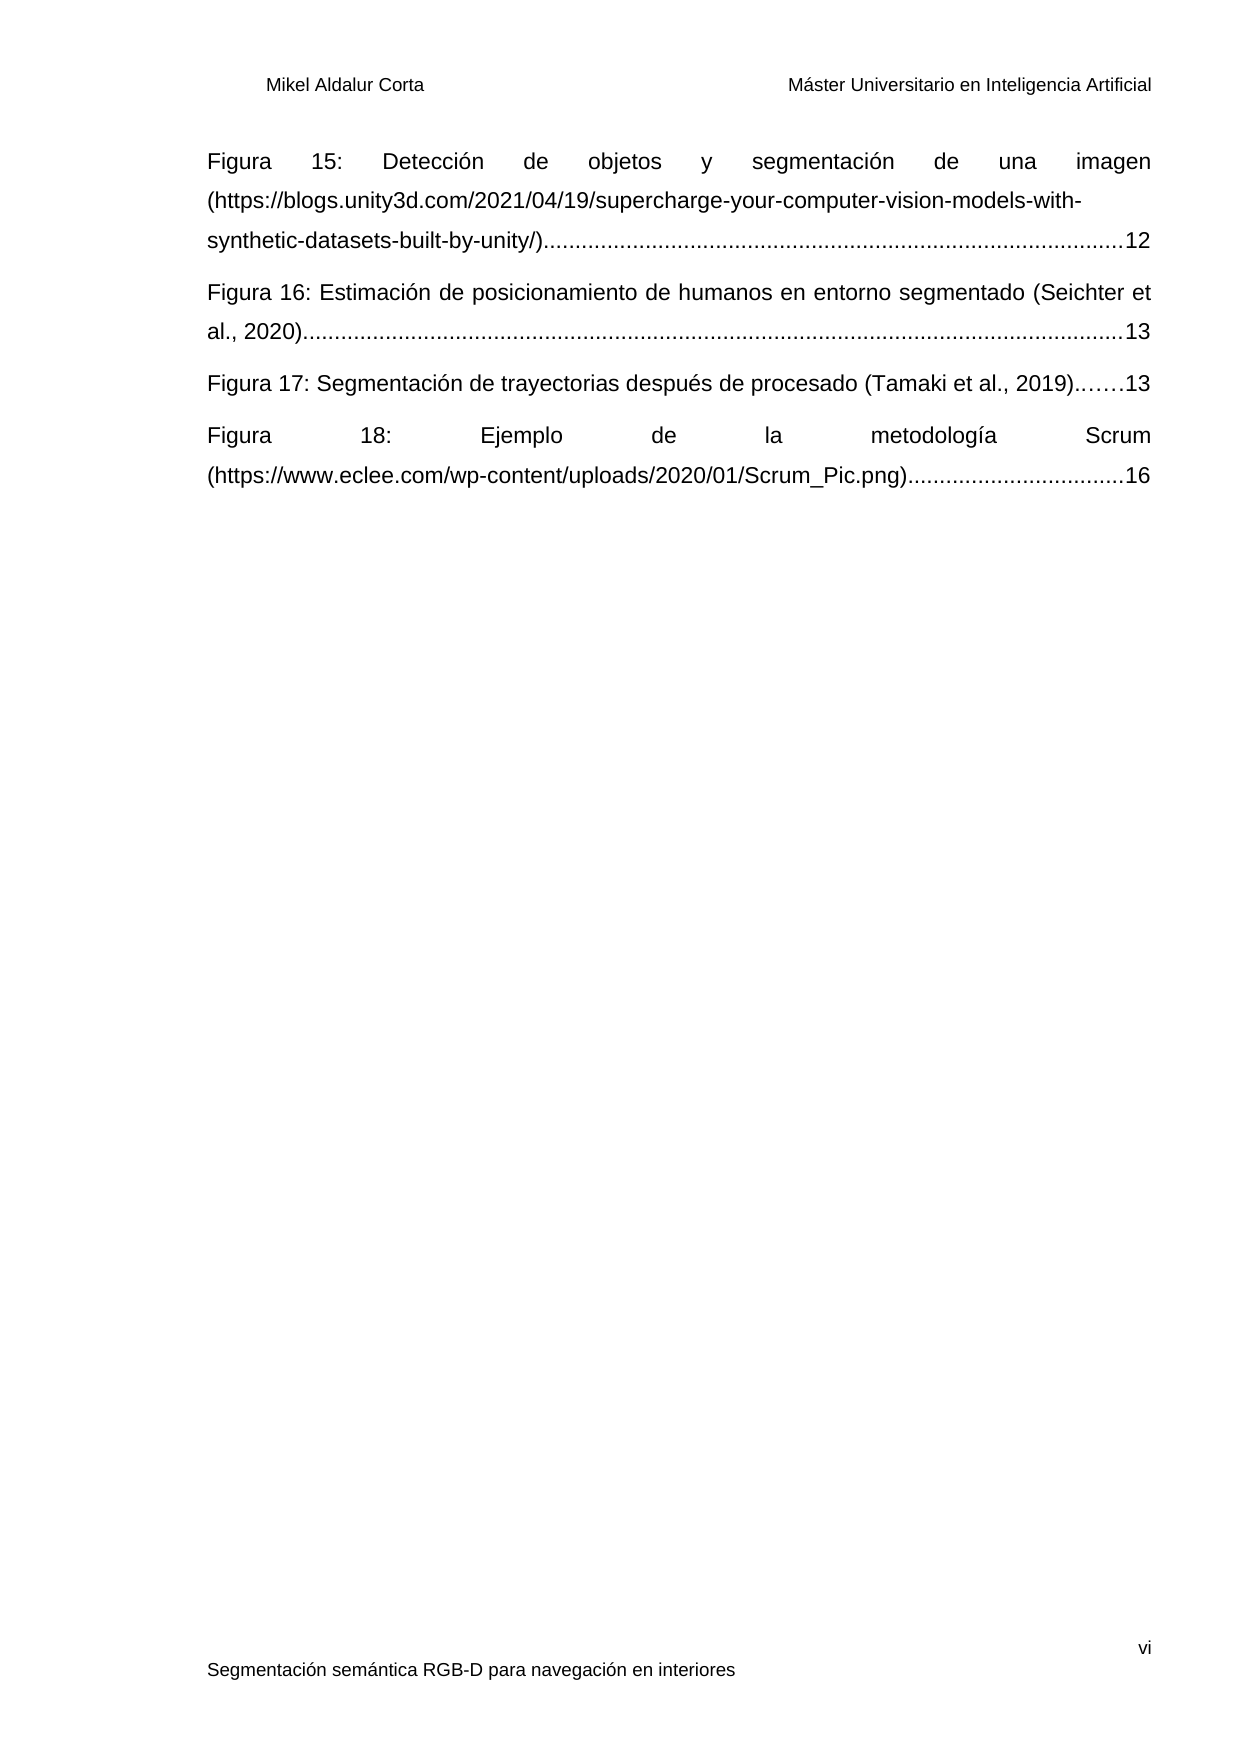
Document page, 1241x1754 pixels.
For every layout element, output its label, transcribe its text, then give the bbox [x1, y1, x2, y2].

text Figura 15: Detección de objetos y segmentación de una imagen (https://blogs.unity3d.com/2021/04/19/supercharge-your-computer-vision-models-with-synthetic-datasets-built-by-unity/). 12 [207, 148, 1152, 253]
text Figura 17: Segmentación de trayectorias después de procesado (Tamaki et al., 2019). 13 [207, 370, 1152, 396]
text Figura 16: Estimación de posicionamiento de humanos en entorno segmentado (Seichter et al., 2020). 13 [207, 279, 1152, 344]
text Figura 18: Ejemplo de la metodología Scrum (https://www.eclee.com/wp-content/uploads/2020/01/Scrum_Pic.png). 16 [207, 422, 1152, 488]
